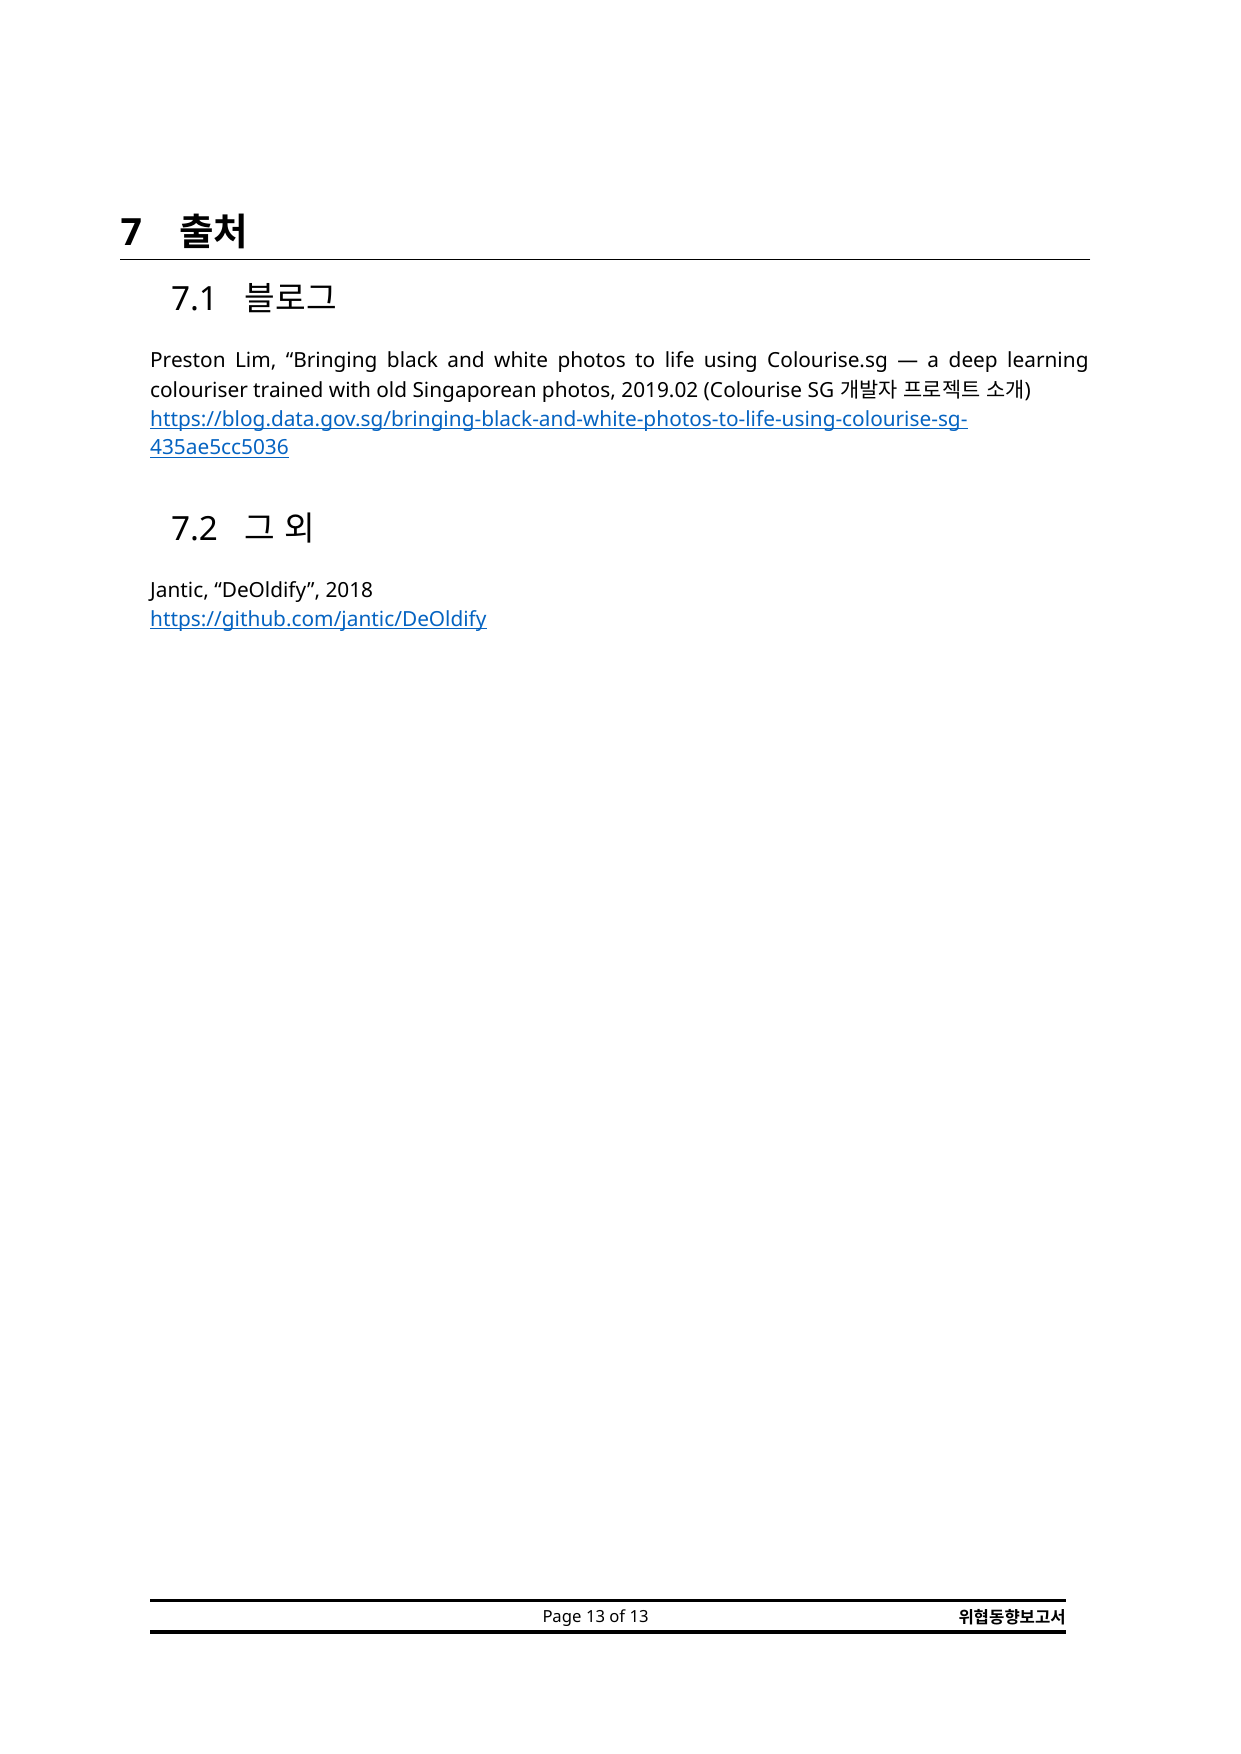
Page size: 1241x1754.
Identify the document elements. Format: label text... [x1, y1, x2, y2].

subtitle 블로그 [171, 272, 1069, 320]
subtitle 출처 [120, 202, 1090, 259]
text Jantic, “DeOldify”, 2018 [150, 575, 1090, 604]
text https://blog.data.gov.sg/bringing-black-and-white-photos-to-life-using-colourise-sg-435ae5cc5036 [150, 404, 1090, 461]
text Preston Lim, “Bringing black and white photos to life using Colourise.sg — a deep learning colouriser trained with old Singaporean photos, 2019.02 (Colourise SG 개발자 프로젝트 소개) [150, 345, 1090, 404]
text https://github.com/jantic/DeOldify [150, 604, 1090, 632]
subtitle 그 외 [171, 502, 1069, 550]
